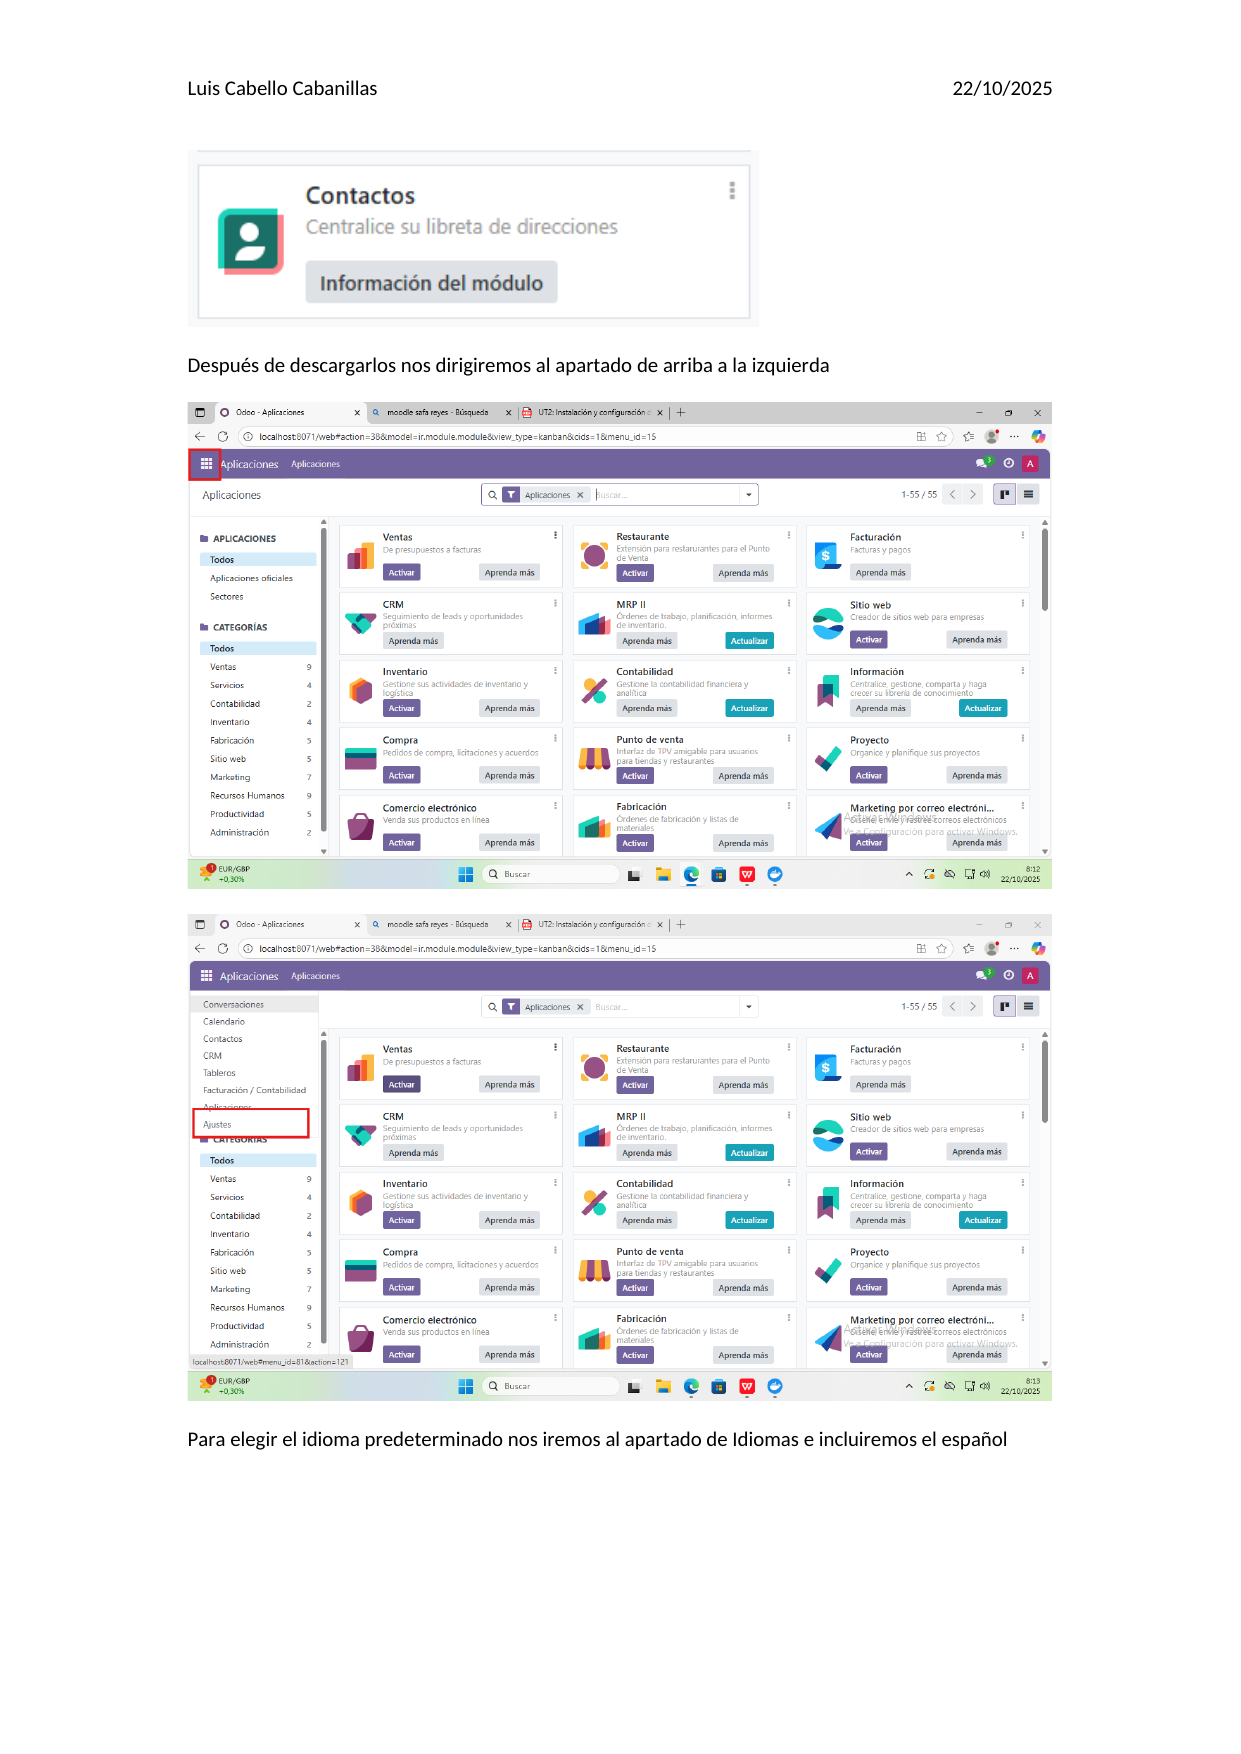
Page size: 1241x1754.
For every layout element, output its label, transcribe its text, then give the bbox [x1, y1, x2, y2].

text Después de descargarlos nos dirigiremos al apartado de arriba a la izquierda [187, 352, 1053, 377]
text Para elegir el idioma predeterminado nos iremos al apartado de Idiomas e incluiremos el español [187, 1426, 1053, 1451]
picture [187, 402, 1052, 889]
picture [187, 914, 1052, 1401]
picture [187, 150, 760, 327]
